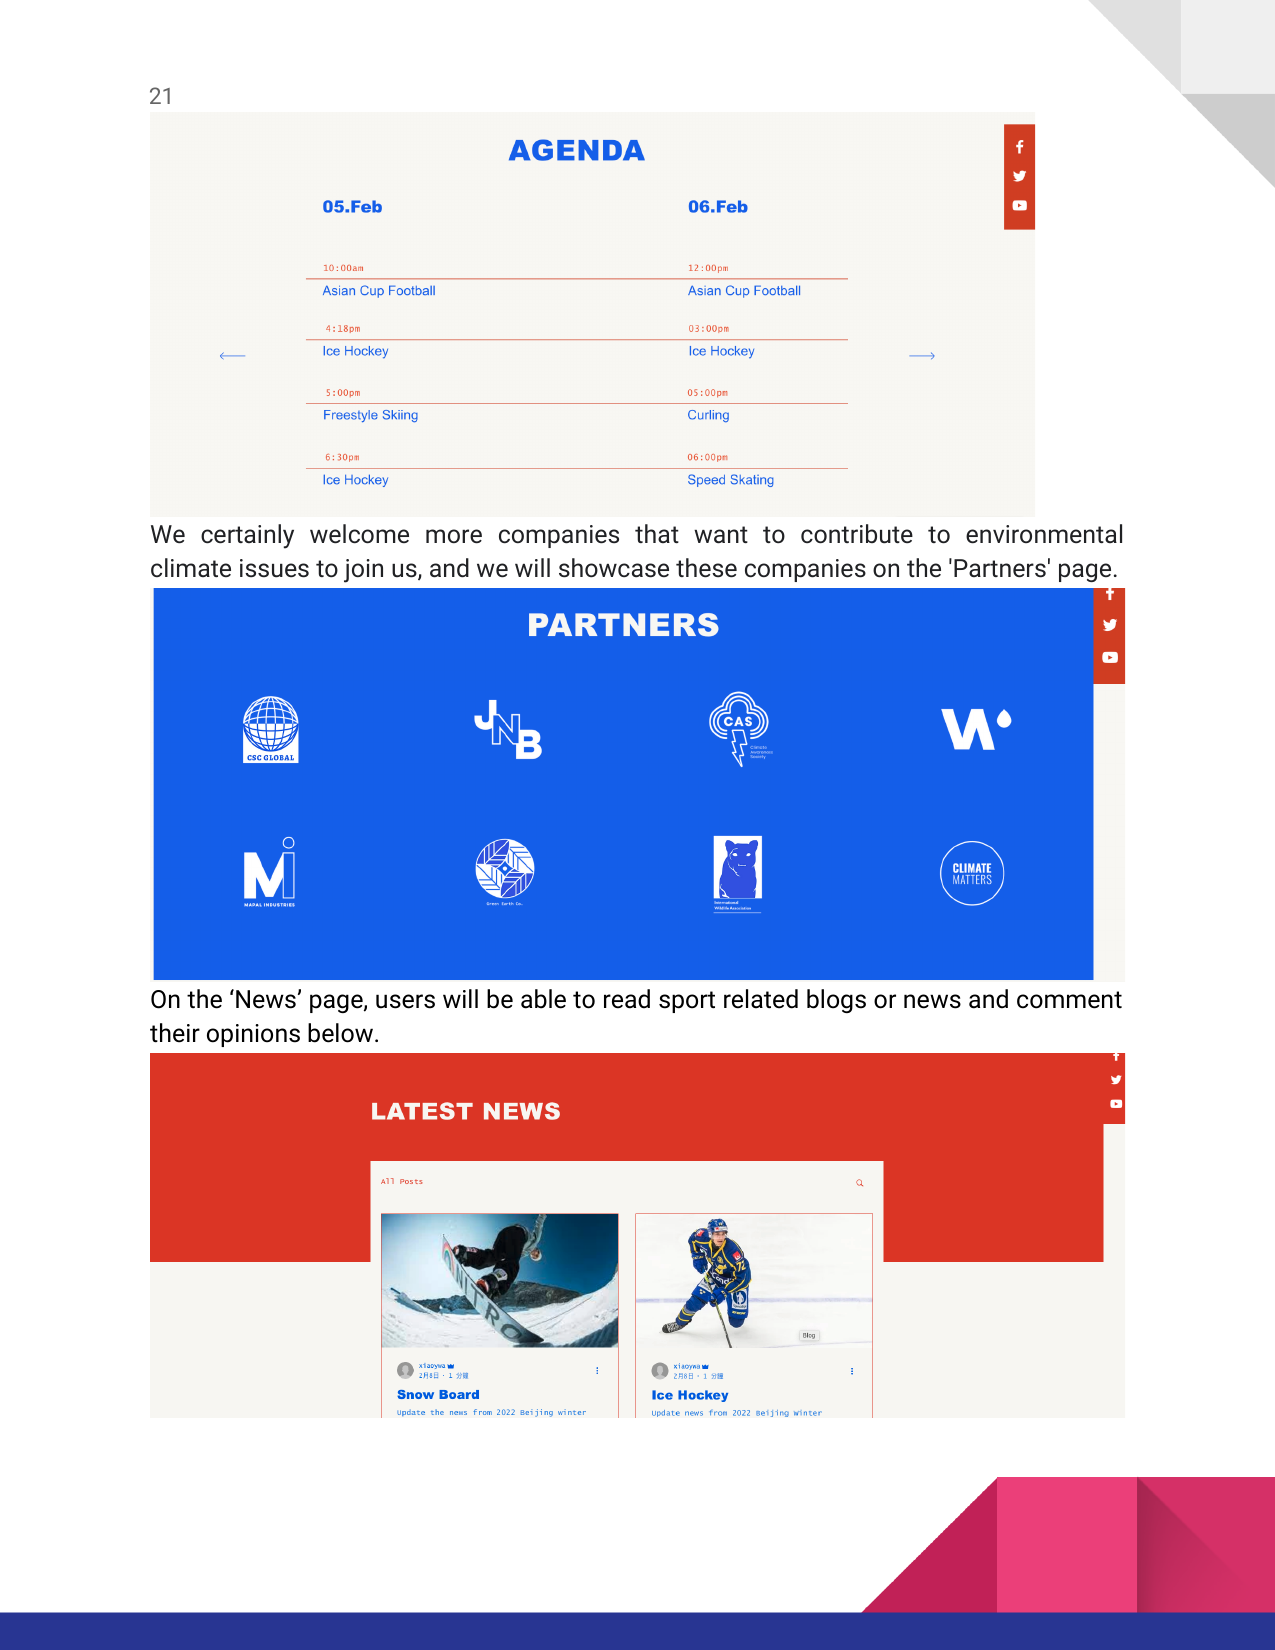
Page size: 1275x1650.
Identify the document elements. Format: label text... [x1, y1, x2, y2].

picture [150, 588, 1125, 982]
text We certainly welcome more companies that want to contribute to environmental climate issues to join us, and we will showcase these companies on the 'Partners' page. [150, 521, 1125, 584]
text On the ‘News’ page, users will be able to read sport related blogs or news and comment their opinions below. [150, 986, 1125, 1049]
picture [150, 112, 1036, 517]
picture [0, 1475, 1275, 1650]
picture [1087, 0, 1275, 188]
picture [150, 1053, 1125, 1418]
